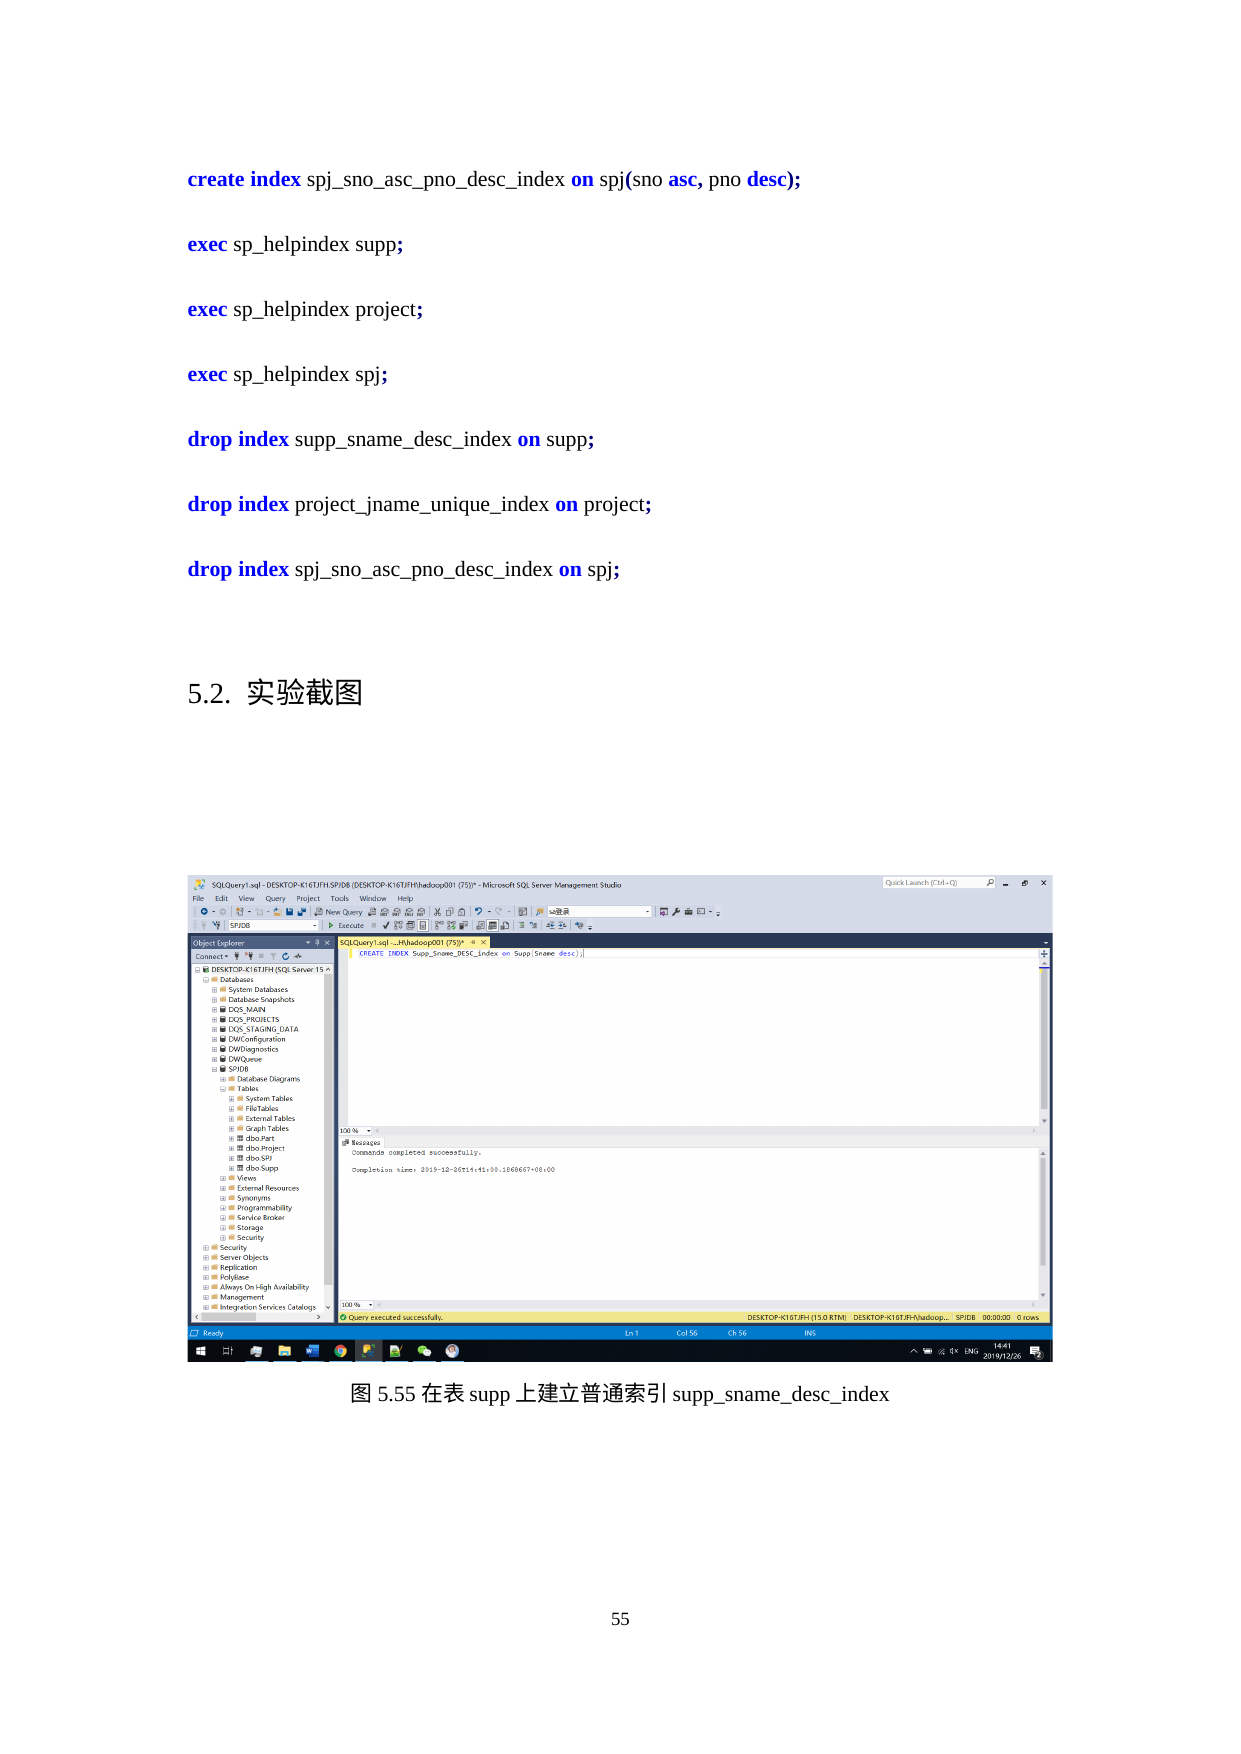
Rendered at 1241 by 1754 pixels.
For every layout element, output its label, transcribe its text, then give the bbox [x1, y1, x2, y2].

text create index spj_sno_asc_pno_desc_index on spj(sno asc, pno desc); [187, 162, 1053, 194]
subtitle 实验截图 [187, 658, 1053, 723]
text exec sp_helpindex spj; [187, 357, 1053, 389]
text drop index supp_sname_desc_index on supp; [187, 422, 1053, 454]
text drop index spj_sno_asc_pno_desc_index on spj; [187, 552, 1053, 584]
text exec sp_helpindex project; [187, 292, 1053, 324]
text exec sp_helpindex supp; [187, 227, 1053, 259]
picture [187, 875, 1053, 1362]
text drop index project_jname_unique_index on project; [187, 487, 1053, 519]
